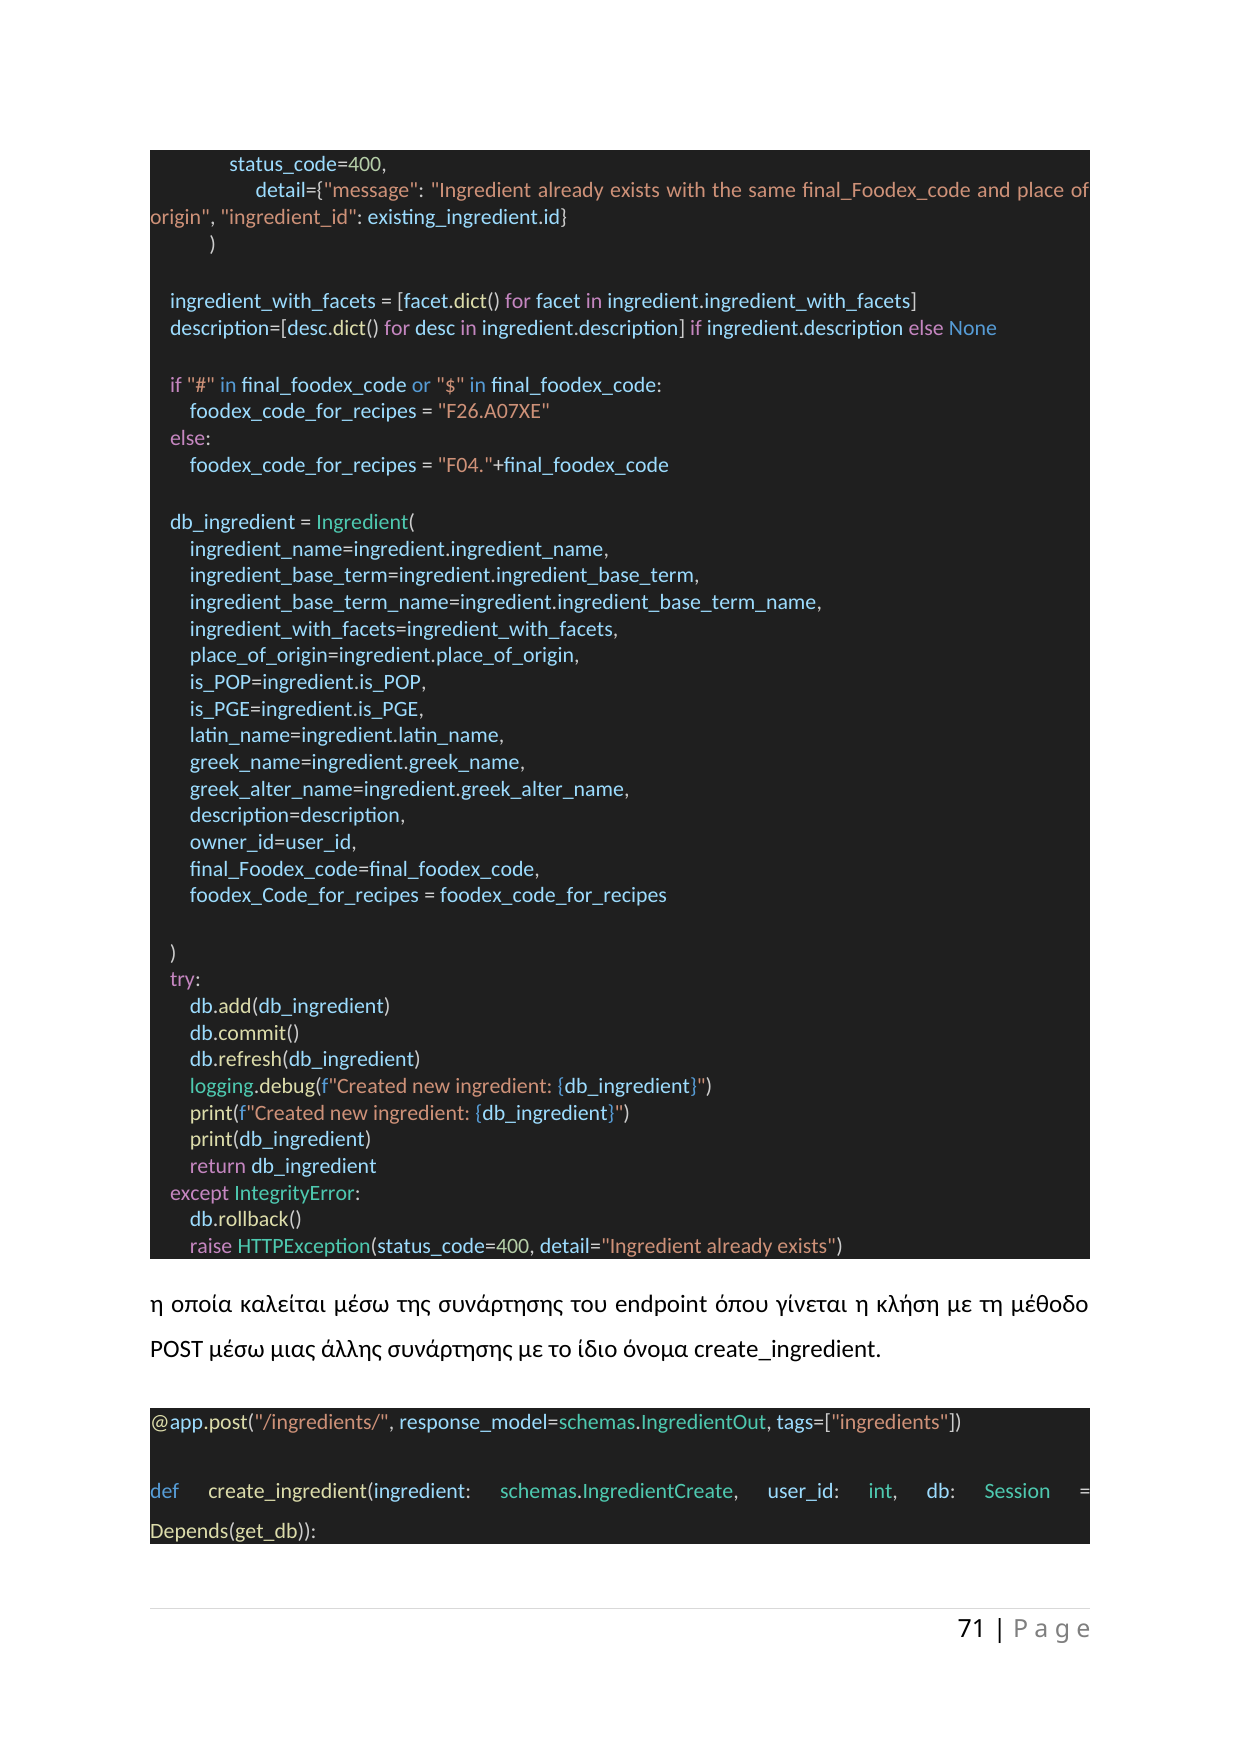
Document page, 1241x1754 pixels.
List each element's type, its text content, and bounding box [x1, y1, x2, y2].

text place_of_origin=ingredient.place_of_origin, [150, 642, 1090, 668]
text else: [150, 424, 1090, 451]
text ) [150, 230, 1090, 257]
text print(f"Created new ingredient: {db_ingredient}") [150, 1099, 1090, 1125]
text foodex_code_for_recipes = "F26.A07XE" [150, 398, 1090, 424]
text detail={"message": "Ingredient already exists with the same final_Foodex_code and place of origin", "ingredient_id": existing_ingredient.id} [150, 177, 1090, 230]
text ingredient_with_facets=ingredient_with_facets, [150, 615, 1090, 642]
text db.add(db_ingredient) [150, 992, 1090, 1019]
text ingredient_name=ingredient.ingredient_name, [150, 535, 1090, 562]
text foodex_code_for_recipes = "F04."+final_foodex_code [150, 451, 1090, 478]
text greek_name=ingredient.greek_name, [150, 748, 1090, 775]
text is_PGE=ingredient.is_PGE, [150, 695, 1090, 722]
text logging.debug(f"Created new ingredient: {db_ingredient}") [150, 1072, 1090, 1099]
text ingredient_with_facets = [facet.dict() for facet in ingredient.ingredient_with_facets] [150, 287, 1090, 314]
text if "#" in final_foodex_code or "$" in final_foodex_code: [150, 371, 1090, 398]
text def create_ingredient(ingredient: schemas.IngredientCreate, user_id: int, db: Session = Depends(get_db)): [150, 1478, 1090, 1544]
text db.rollback() [150, 1205, 1090, 1232]
text ingredient_base_term=ingredient.ingredient_base_term, [150, 562, 1090, 588]
text description=description, [150, 802, 1090, 828]
text raise HTTPException(status_code=400, detail="Ingredient already exists") [150, 1232, 1090, 1259]
text owner_id=user_id, [150, 828, 1090, 855]
text description=[desc.dict() for desc in ingredient.description] if ingredient.description else None [150, 314, 1090, 341]
text foodex_Code_for_recipes = foodex_code_for_recipes [150, 882, 1090, 908]
text greek_alter_name=ingredient.greek_alter_name, [150, 775, 1090, 802]
text ) [150, 939, 1090, 965]
text η οποία καλείται μέσω της συνάρτησης του endpoint όπου γίνεται η κλήση με τη μέθοδο POST μέσω μιας άλλης συνάρτησης με το ίδιο όνομα create_ingredient. [150, 1288, 1090, 1364]
text @app.post("/ingredients/", response_model=schemas.IngredientOut, tags=["ingredients"]) [150, 1408, 1090, 1435]
text db.refresh(db_ingredient) [150, 1045, 1090, 1072]
text ingredient_base_term_name=ingredient.ingredient_base_term_name, [150, 588, 1090, 615]
text db.commit() [150, 1019, 1090, 1045]
text final_Foodex_code=final_foodex_code, [150, 855, 1090, 882]
text try: [150, 965, 1090, 992]
text status_code=400, [150, 150, 1090, 177]
text latin_name=ingredient.latin_name, [150, 722, 1090, 748]
text is_POP=ingredient.is_POP, [150, 668, 1090, 695]
text except IntegrityError: [150, 1179, 1090, 1205]
text db_ingredient = Ingredient( [150, 508, 1090, 535]
text print(db_ingredient) [150, 1125, 1090, 1152]
text return db_ingredient [150, 1152, 1090, 1179]
